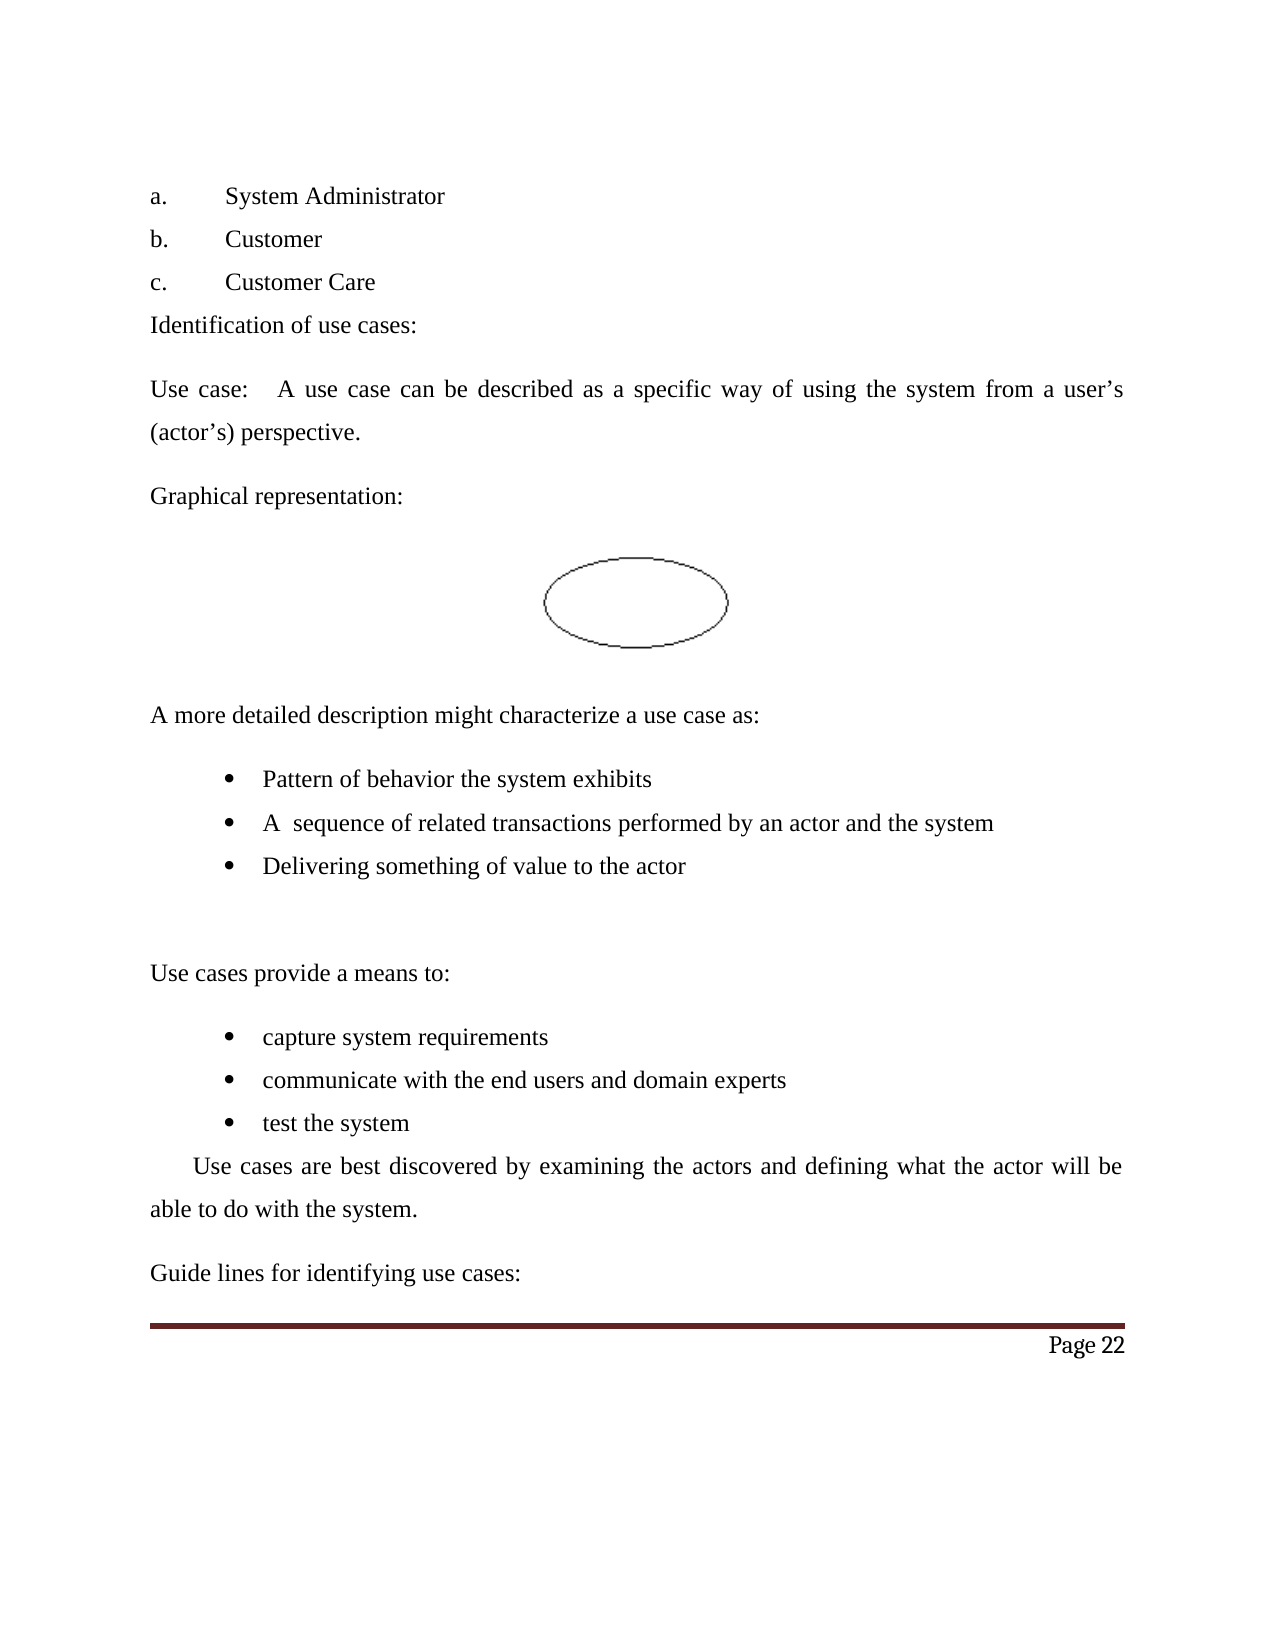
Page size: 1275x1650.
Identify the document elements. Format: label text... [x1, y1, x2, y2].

list capture system requirements [225, 1022, 1125, 1051]
list Pattern of behavior the system exhibits [225, 764, 1125, 793]
text Guide lines for identifying use cases: [150, 1258, 1125, 1287]
text Identification of use cases: [150, 310, 1125, 339]
list Delivering something of value to the actor [225, 851, 1125, 879]
list Customer Care [150, 267, 1125, 296]
text Use case: A use case can be described as a specific way of using the system from a user’s (actor’s) perspective. [150, 374, 1125, 446]
text Use cases are best discovered by examining the actors and defining what the actor will be able to do with the system. [150, 1151, 1125, 1223]
text Use cases provide a means to: [150, 958, 1125, 987]
list Customer [150, 224, 1125, 253]
picture [525, 545, 750, 666]
text A more detailed description might characterize a use case as: [150, 701, 1125, 729]
list test the system [225, 1108, 1125, 1137]
text Graphical representation: [150, 481, 1125, 510]
list A sequence of related transactions performed by an actor and the system [225, 808, 1125, 836]
list communicate with the end users and domain experts [225, 1065, 1125, 1094]
list System Administrator [150, 181, 1125, 209]
